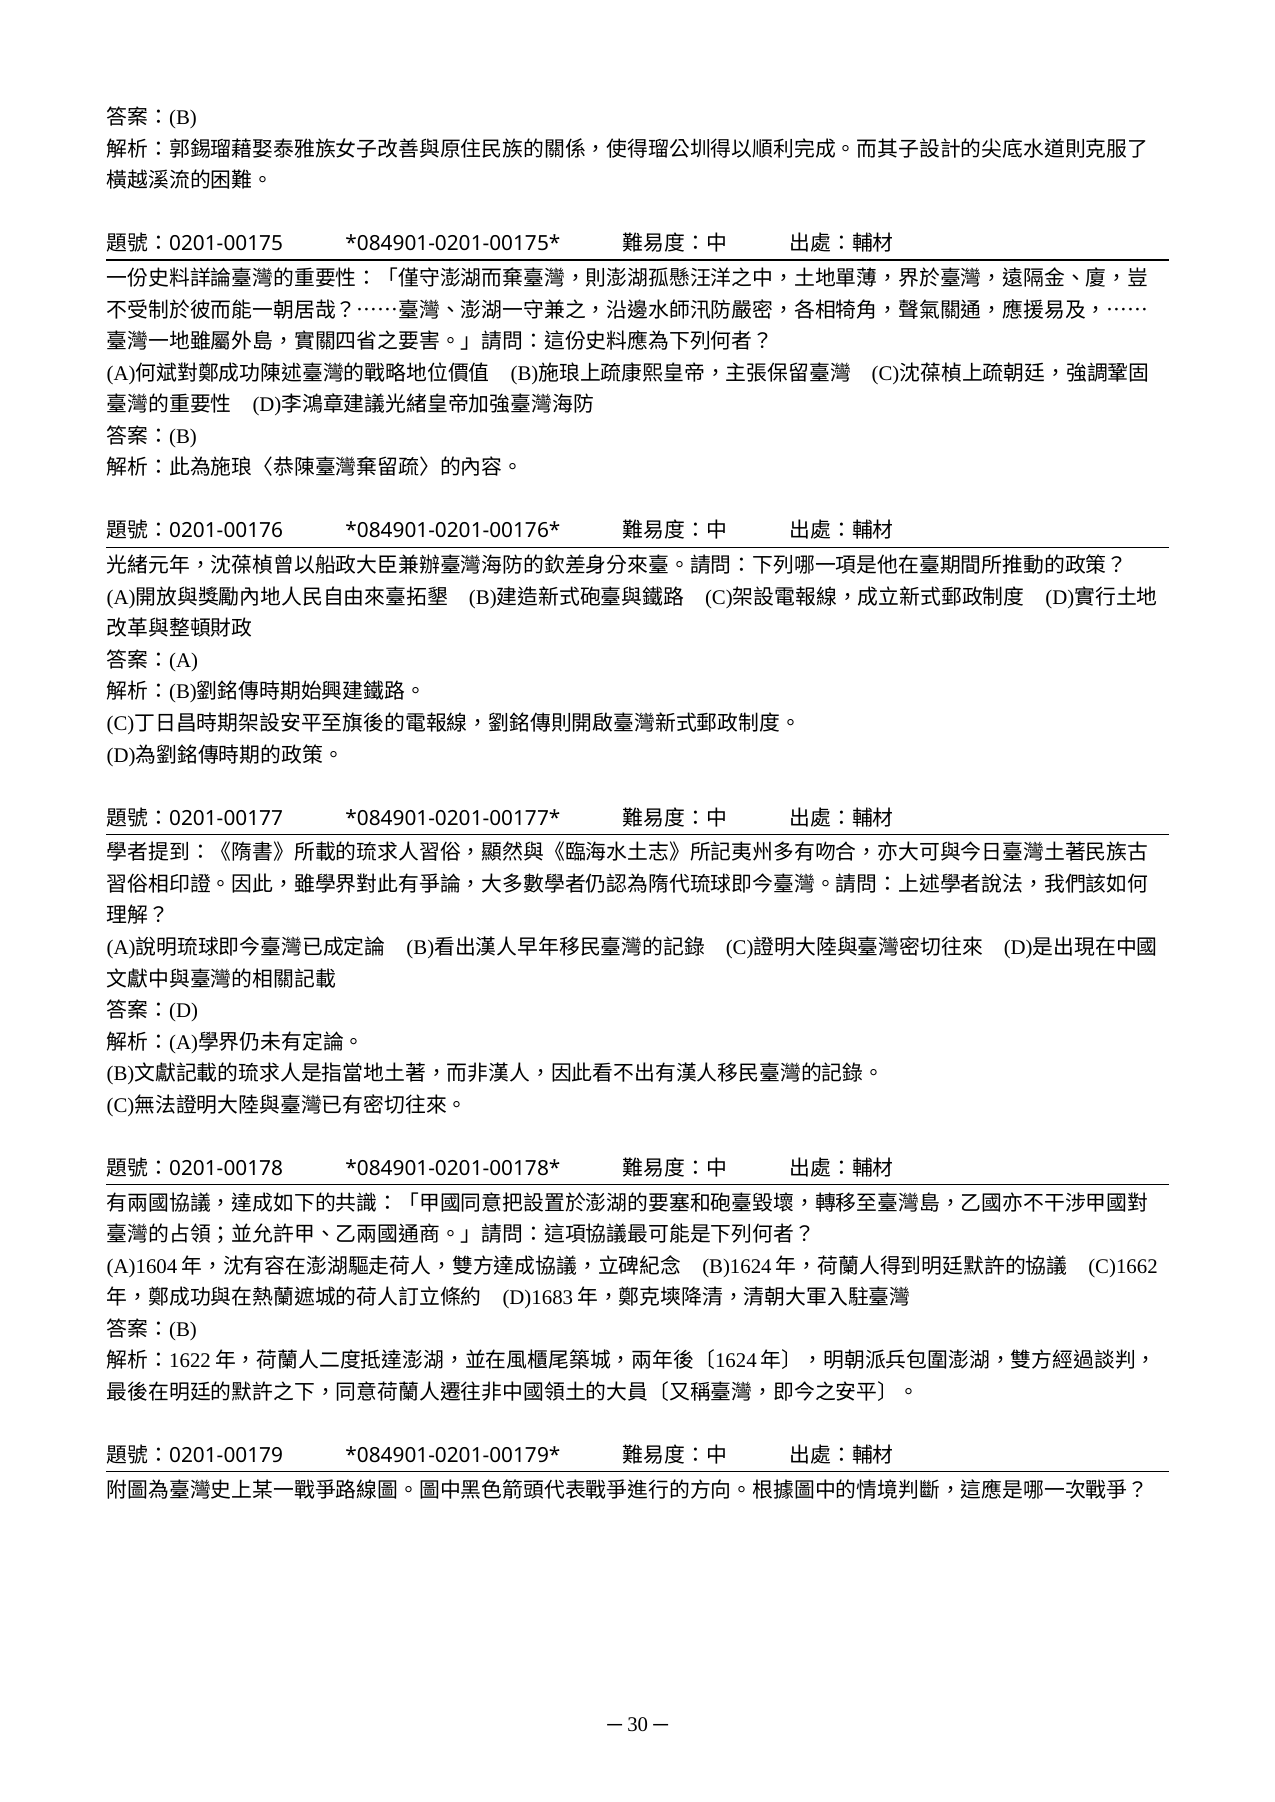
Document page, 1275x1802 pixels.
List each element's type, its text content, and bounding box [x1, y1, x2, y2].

text 解析：郭錫瑠藉娶泰雅族女子改善與原住民族的關係，使得瑠公圳得以順利完成。而其子設計的尖底水道則克服了橫越溪流的困難。 [106, 131, 1169, 194]
text 解析：(A)學界仍未有定論。 (B)文獻記載的琉求人是指當地土著，而非漢人，因此看不出有漢人移民臺灣的記錄。 (C)無法證明大陸與臺灣已有密切往來。 [106, 1024, 1169, 1119]
text 題號：0201-00179 *084901-0201-00179* 難易度：中 出處：輔材 [106, 1438, 1169, 1471]
text 一份史料詳論臺灣的重要性：「僅守澎湖而棄臺灣，則澎湖孤懸汪洋之中，土地單薄，界於臺灣，遠隔金、廈，豈不受制於彼而能一朝居哉？……臺灣、澎湖一守兼之，沿邊水師汛防嚴密，各相犄角，聲氣關通，應援易及，……臺灣一地雖屬外島，實關四省之要害。」請問：這份史料應為下列何者？ (A)何斌對鄭成功陳述臺灣的戰略地位價值 (B)施琅上疏康熙皇帝，主張保留臺灣 (C)沈葆楨上疏朝廷，強調鞏固臺灣的重要性 (D)李鴻章建議光緒皇帝加強臺灣海防 [106, 261, 1169, 418]
text 答案：(B) [106, 100, 1169, 131]
text 學者提到：《隋書》所載的琉求人習俗，顯然與《臨海水土志》所記夷州多有吻合，亦大可與今日臺灣土著民族古習俗相印證。因此，雖學界對此有爭論，大多數學者仍認為隋代琉球即今臺灣。請問：上述學者說法，我們該如何理解？ (A)說明琉球即今臺灣已成定論 (B)看出漢人早年移民臺灣的記錄 (C)證明大陸與臺灣密切往來 (D)是出現在中國文獻中與臺灣的相關記載 [106, 835, 1169, 993]
text 題號：0201-00175 *084901-0201-00175* 難易度：中 出處：輔材 [106, 226, 1169, 259]
text 解析：1622年，荷蘭人二度抵達澎湖，並在風櫃尾築城，兩年後〔1624年〕，明朝派兵包圍澎湖，雙方經過談判，最後在明廷的默許之下，同意荷蘭人遷往非中國領土的大員〔又稱臺灣，即今之安平〕。 [106, 1343, 1169, 1406]
text 解析：(B)劉銘傳時期始興建鐵路。 (C)丁日昌時期架設安平至旗後的電報線，劉銘傳則開啟臺灣新式郵政制度。 (D)為劉銘傳時期的政策。 [106, 674, 1169, 769]
text 答案：(B) [106, 418, 1169, 450]
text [106, 1472, 1169, 1504]
text 光緒元年，沈葆楨曾以船政大臣兼辦臺灣海防的欽差身分來臺。請問：下列哪一項是他在臺期間所推動的政策？ (A)開放與獎勵內地人民自由來臺拓墾 (B)建造新式砲臺與鐵路 (C)架設電報線，成立新式郵政制度 (D)實行土地改革與整頓財政 [106, 548, 1169, 642]
text 有兩國協議，達成如下的共識：「甲國同意把設置於澎湖的要塞和砲臺毀壞，轉移至臺灣島，乙國亦不干涉甲國對臺灣的占領；並允許甲、乙兩國通商。」請問：這項協議最可能是下列何者？ (A)1604年，沈有容在澎湖驅走荷人，雙方達成協議，立碑紀念 (B)1624年，荷蘭人得到明廷默許的協議 (C)1662年，鄭成功與在熱蘭遮城的荷人訂立條約 (D)1683年，鄭克塽降清，清朝大軍入駐臺灣 [106, 1185, 1169, 1312]
text 答案：(A) [106, 642, 1169, 674]
text 題號：0201-00178 *084901-0201-00178* 難易度：中 出處：輔材 [106, 1151, 1169, 1184]
text 解析：此為施琅〈恭陳臺灣棄留疏〉的內容。 [106, 450, 1169, 482]
text 答案：(D) [106, 993, 1169, 1024]
text 題號：0201-00176 *084901-0201-00176* 難易度：中 出處：輔材 [106, 513, 1169, 547]
text 答案：(B) [106, 1312, 1169, 1343]
text 題號：0201-00177 *084901-0201-00177* 難易度：中 出處：輔材 [106, 800, 1169, 834]
